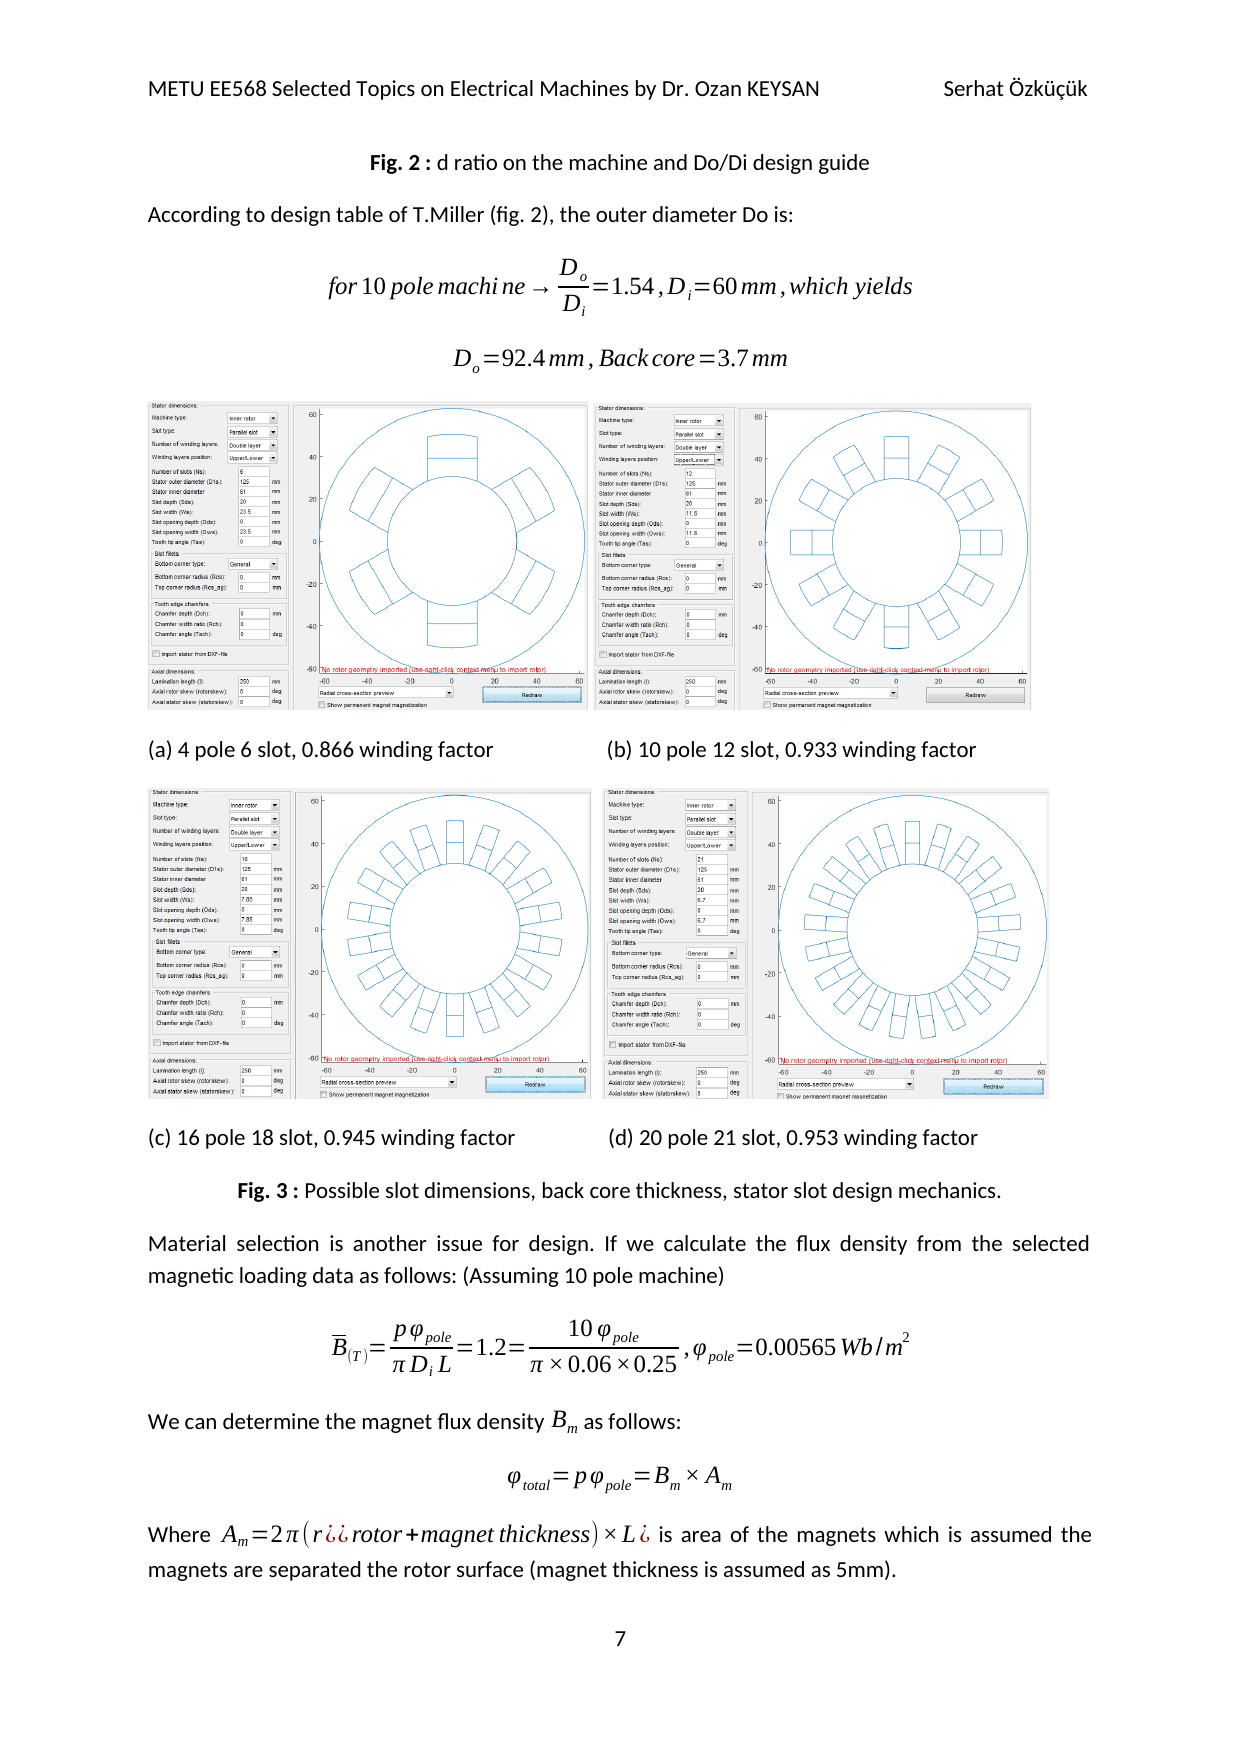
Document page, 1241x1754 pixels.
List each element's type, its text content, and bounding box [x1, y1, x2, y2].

picture [147, 401, 588, 710]
text (c) 16 pole 18 slot, 0.945 winding factor (d) 20 pole 21 slot, 0.953 winding factor [148, 1123, 1093, 1151]
text According to design table of T.Miller (fig. 2), the outer diameter Do is: [148, 201, 1093, 229]
picture [593, 403, 1032, 710]
text Fig. 3 : Possible slot dimensions, back core thickness, stator slot design mechanics. [148, 1176, 1093, 1204]
text Where is area of the magnets which is assumed the magnets are separated the rotor surface (magnet thickness is assumed as 5mm). [148, 1518, 1093, 1583]
picture [602, 788, 1050, 1099]
text (a) 4 pole 6 slot, 0.866 winding factor (b) 10 pole 12 slot, 0.933 winding factor [148, 735, 1093, 763]
picture [147, 788, 592, 1099]
text We can determine the magnet flux density as follows: [148, 1406, 1093, 1437]
text Material selection is another issue for design. If we calculate the flux density from the selected magnetic loading data as follows: (Assuming 10 pole machine) [148, 1229, 1093, 1289]
text Fig. 2 : d ratio on the machine and Do/Di design guide [148, 148, 1093, 176]
